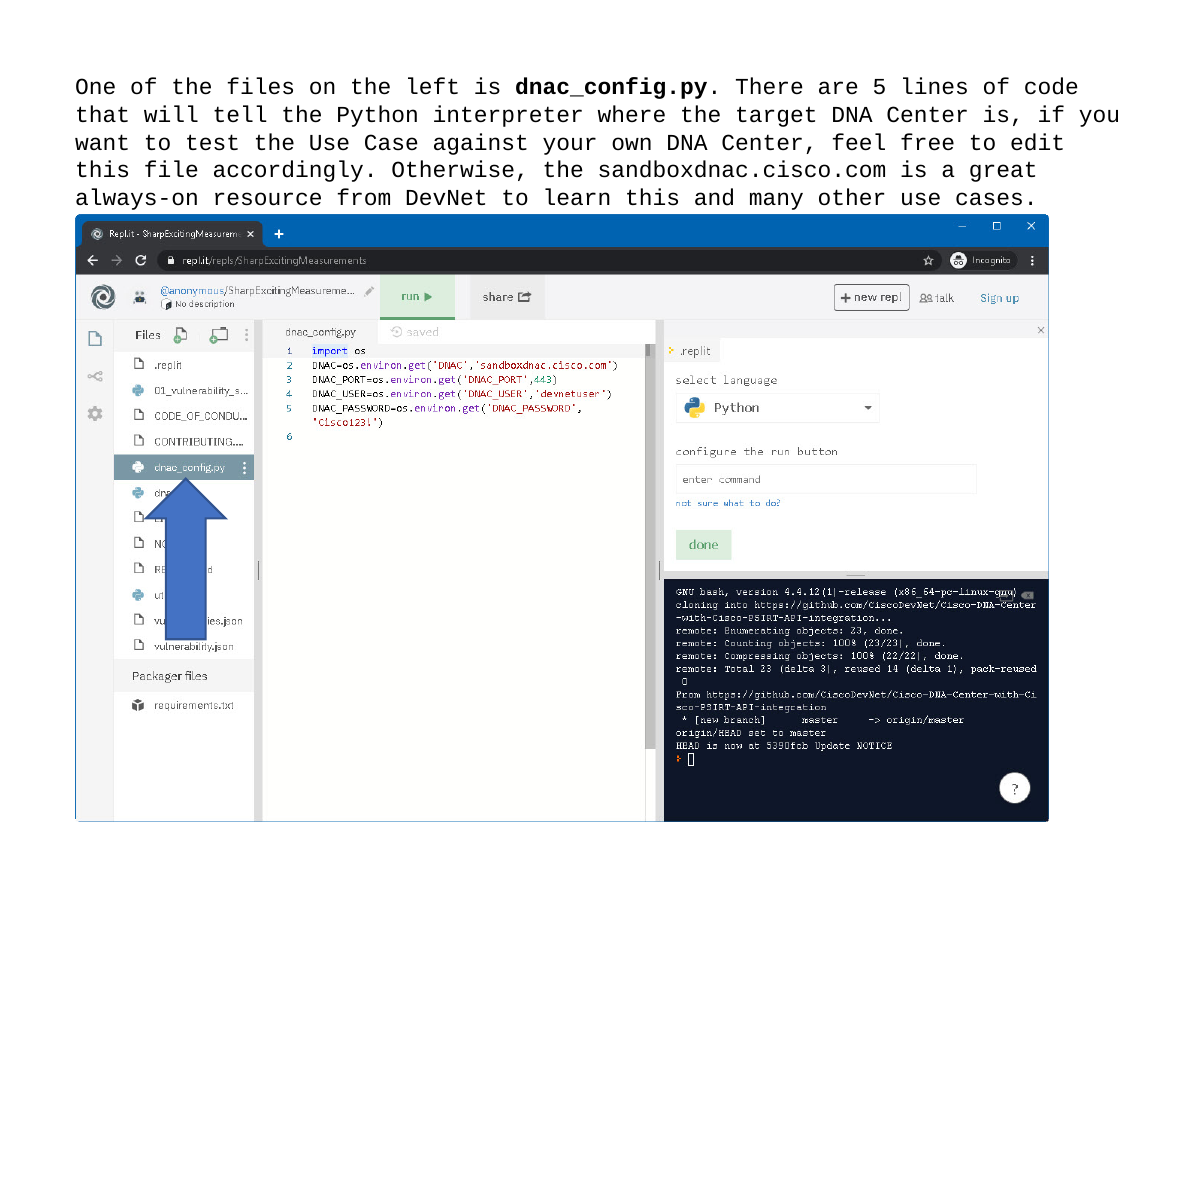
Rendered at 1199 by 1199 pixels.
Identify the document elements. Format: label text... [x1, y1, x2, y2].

picture [75, 214, 1049, 822]
